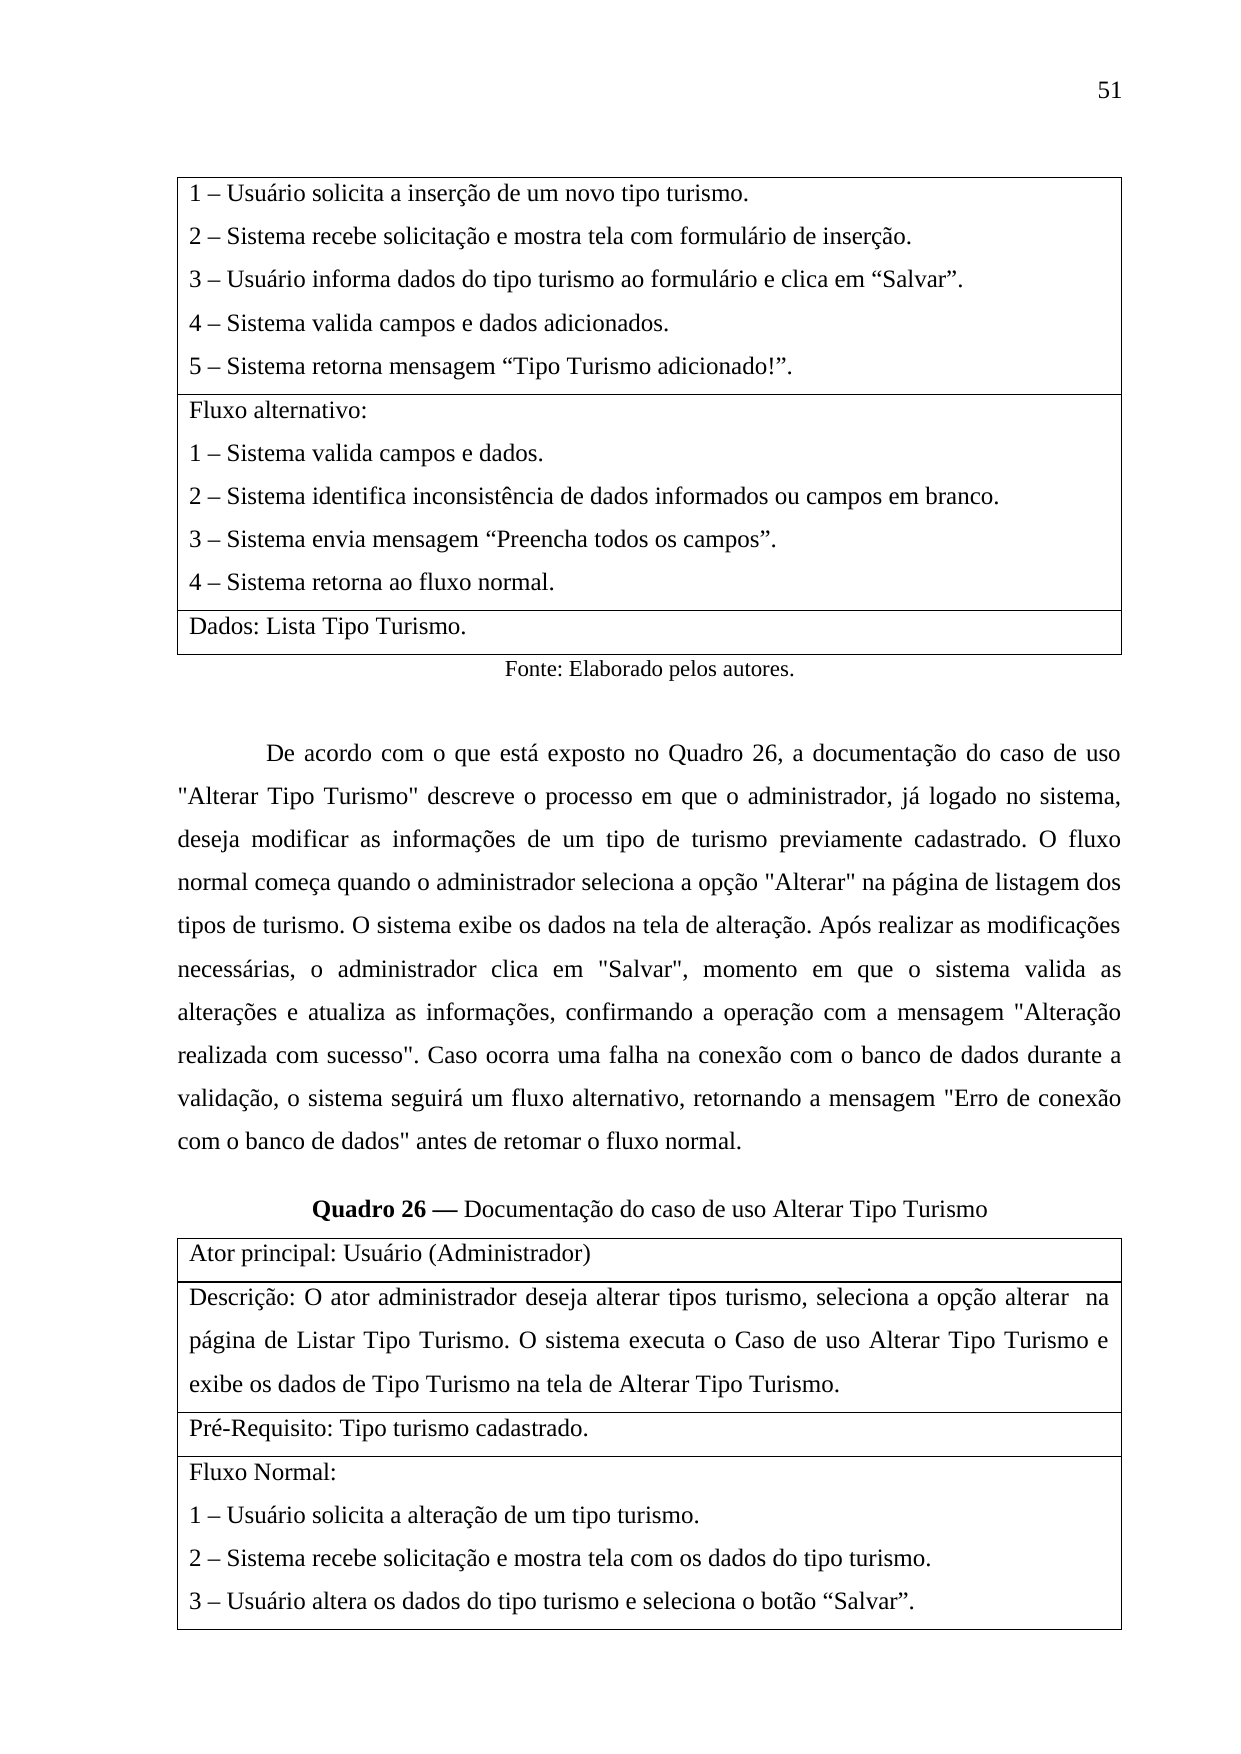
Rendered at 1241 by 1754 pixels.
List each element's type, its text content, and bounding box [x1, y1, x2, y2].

text De acordo com o que está exposto no Quadro 26, a documentação do caso de uso "Alterar Tipo Turismo" descreve o processo em que o administrador, já logado no sistema, deseja modificar as informações de um tipo de turismo previamente cadastrado. O fluxo normal começa quando o administrador seleciona a opção "Alterar" na página de listagem dos tipos de turismo. O sistema exibe os dados na tela de alteração. Após realizar as modificações necessárias, o administrador clica em "Salvar", momento em que o sistema valida as alterações e atualiza as informações, confirmando a operação com a mensagem "Alteração realizada com sucesso". Caso ocorra uma falha na conexão com o banco de dados durante a validação, o sistema seguirá um fluxo alternativo, retornando a mensagem "Erro de conexão com o banco de dados" antes de retomar o fluxo normal. [177, 738, 1122, 1155]
text Fonte: Elaborado pelos autores. [177, 655, 1122, 682]
table_cell Pré-Requisito: Tipo turismo cadastrado. [178, 1413, 1121, 1456]
table_cell Fluxo alternativo: 1 – Sistema valida campos e dados. 2 – Sistema identifica inconsistência de dados informados ou campos em branco. 3 – Sistema envia mensagem “Preencha todos os campos”. 4 – Sistema retorna ao fluxo normal. [178, 395, 1121, 610]
text Quadro 26 — Documentação do caso de uso Alterar Tipo Turismo [177, 1194, 1122, 1223]
table_cell Dados: Lista Tipo Turismo. [178, 611, 1121, 654]
table_cell Descrição: O ator administrador deseja alterar tipos turismo, seleciona a opção alterar na página de Listar Tipo Turismo. O sistema executa o Caso de uso Alterar Tipo Turismo e exibe os dados de Tipo Turismo na tela de Alterar Tipo Turismo. [178, 1283, 1121, 1412]
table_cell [178, 1457, 1121, 1629]
table_header Ator principal: Usuário (Administrador) [178, 1239, 1121, 1281]
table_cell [178, 178, 1121, 394]
